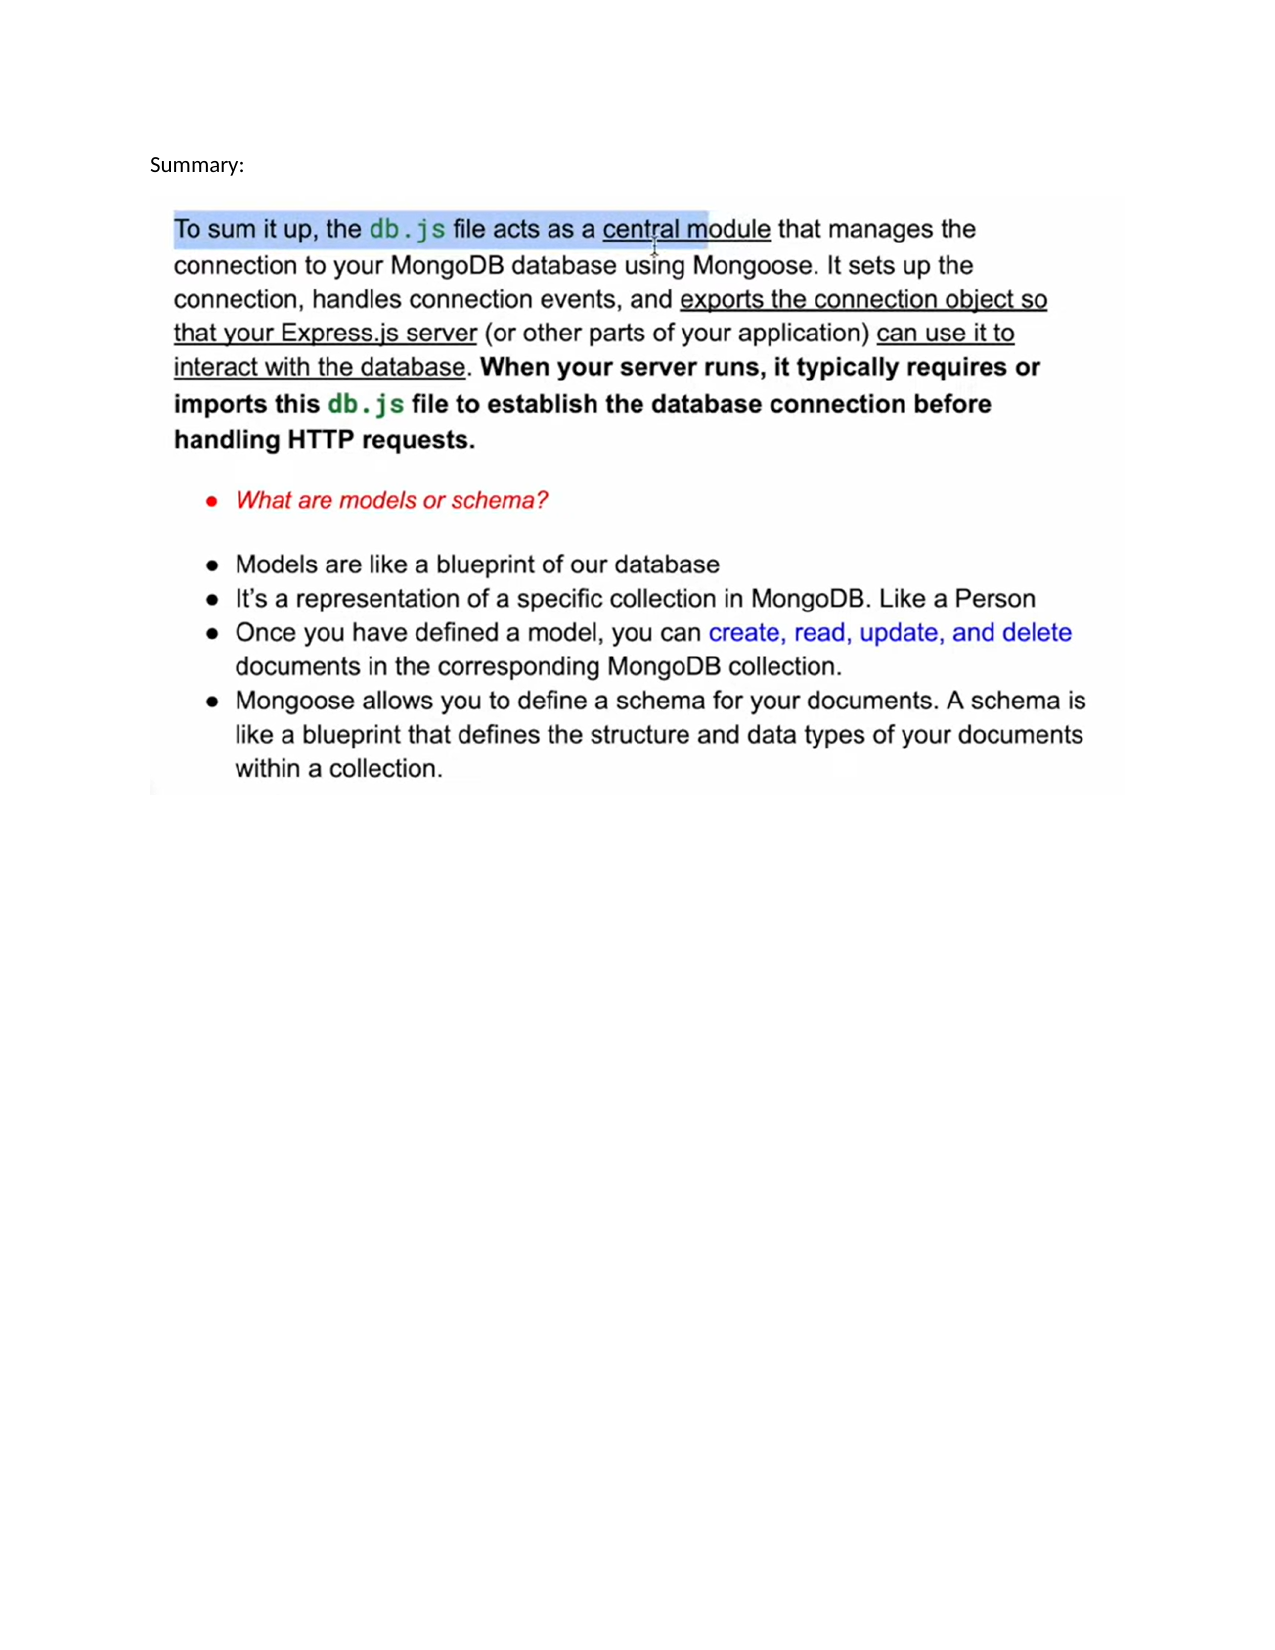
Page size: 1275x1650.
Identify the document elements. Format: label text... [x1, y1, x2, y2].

picture [150, 196, 1125, 795]
text Summary: [150, 150, 1125, 178]
